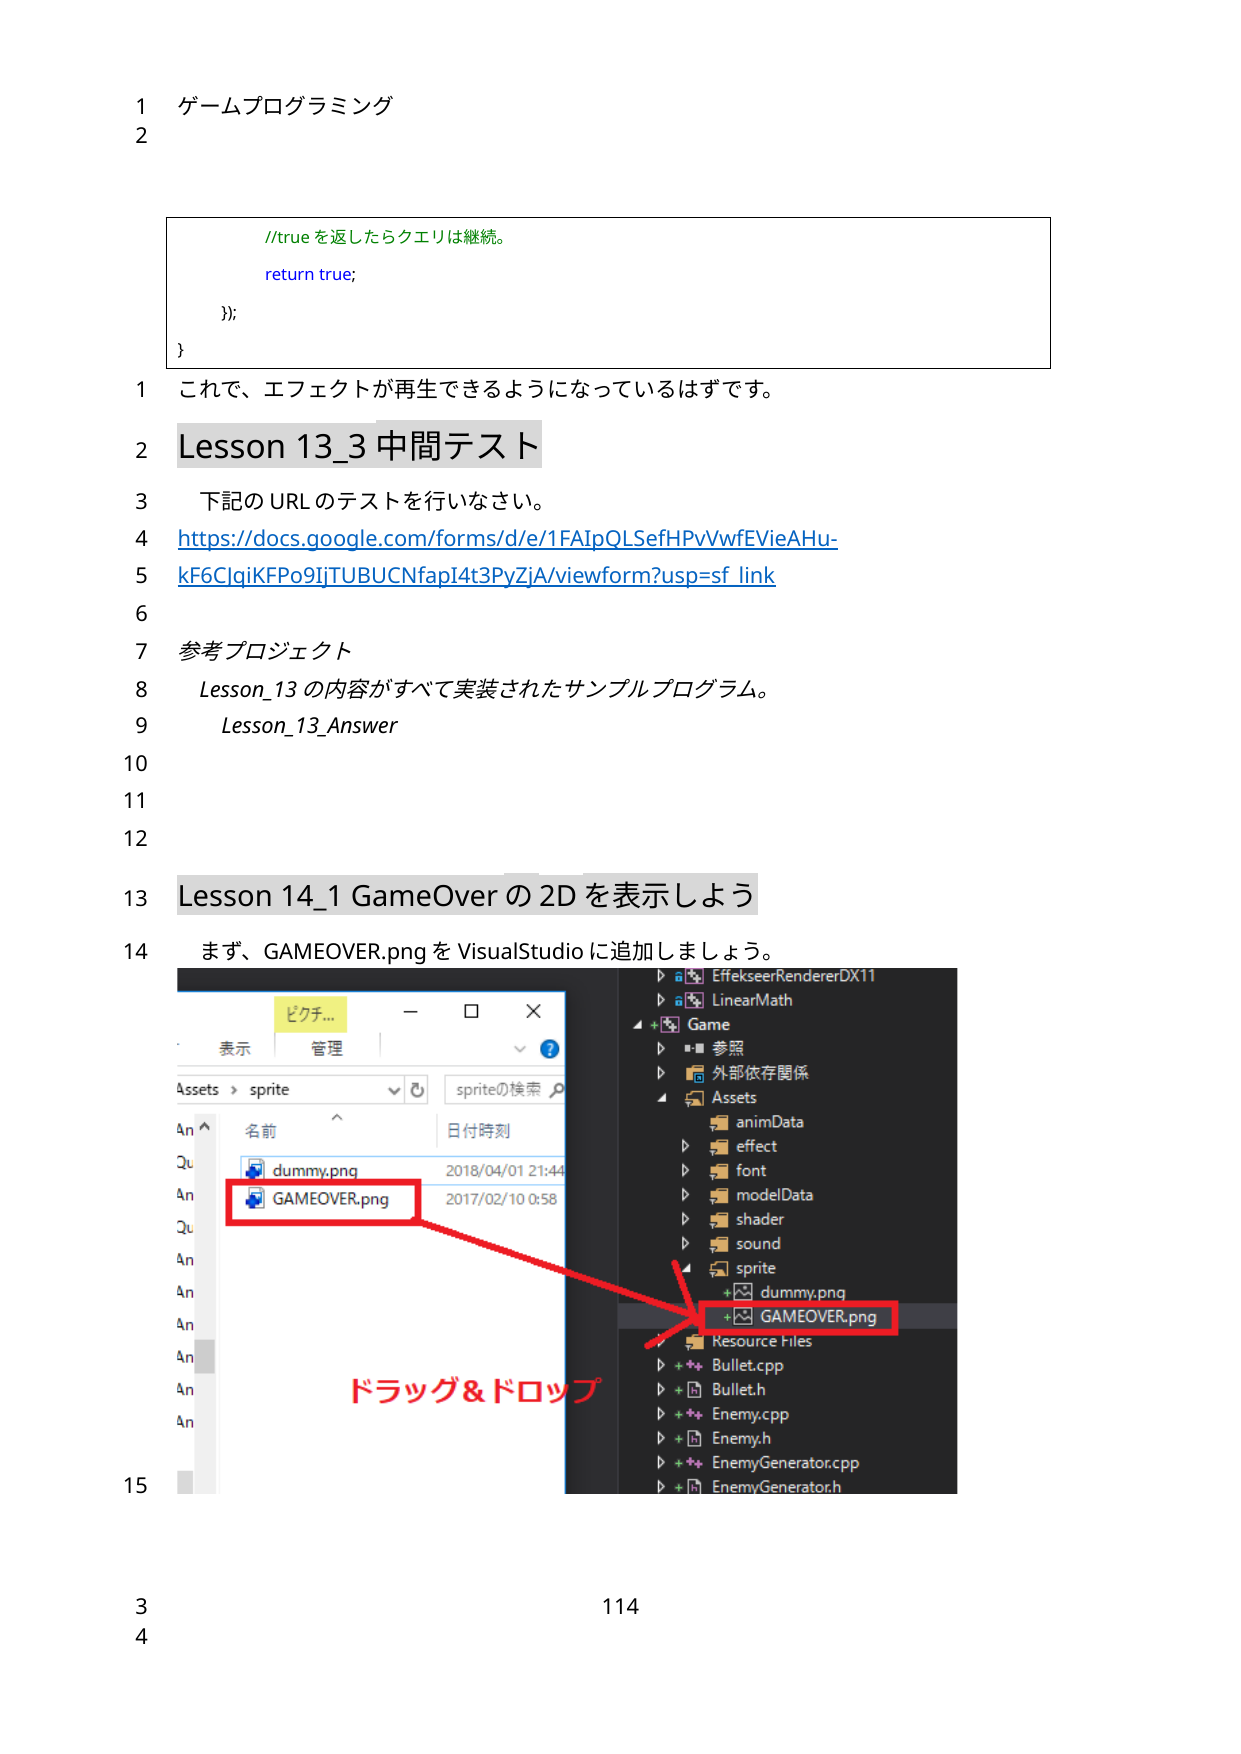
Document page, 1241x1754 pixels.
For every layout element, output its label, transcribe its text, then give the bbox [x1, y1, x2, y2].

text Lesson_13_Answer [177, 706, 1063, 744]
text Lesson_13の内容がすべて実装されたサンプルプログラム。 [177, 669, 1063, 706]
text https://docs.google.com/forms/d/e/1FAIpQLSefHPvVwfEVieAHu-kF6CJqiKFPo9IjTUBUCNfapI4t3PyZjA/viewform?usp=sf_link [177, 519, 1063, 594]
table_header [167, 218, 1050, 368]
text 下記のURLのテストを行いなさい。 [177, 481, 1063, 519]
text まず、GAMEOVER.pngをVisualStudioに追加しましょう。 [177, 931, 1063, 969]
subtitle Lesson 13_3 中間テスト [177, 406, 1063, 481]
subtitle Lesson 14_1 GameOverの2Dを表示しよう [177, 856, 1063, 931]
text これで、エフェクトが再生できるようになっているはずです。 [177, 369, 1063, 406]
text 参考プロジェクト [177, 631, 1063, 669]
picture [177, 968, 958, 1494]
